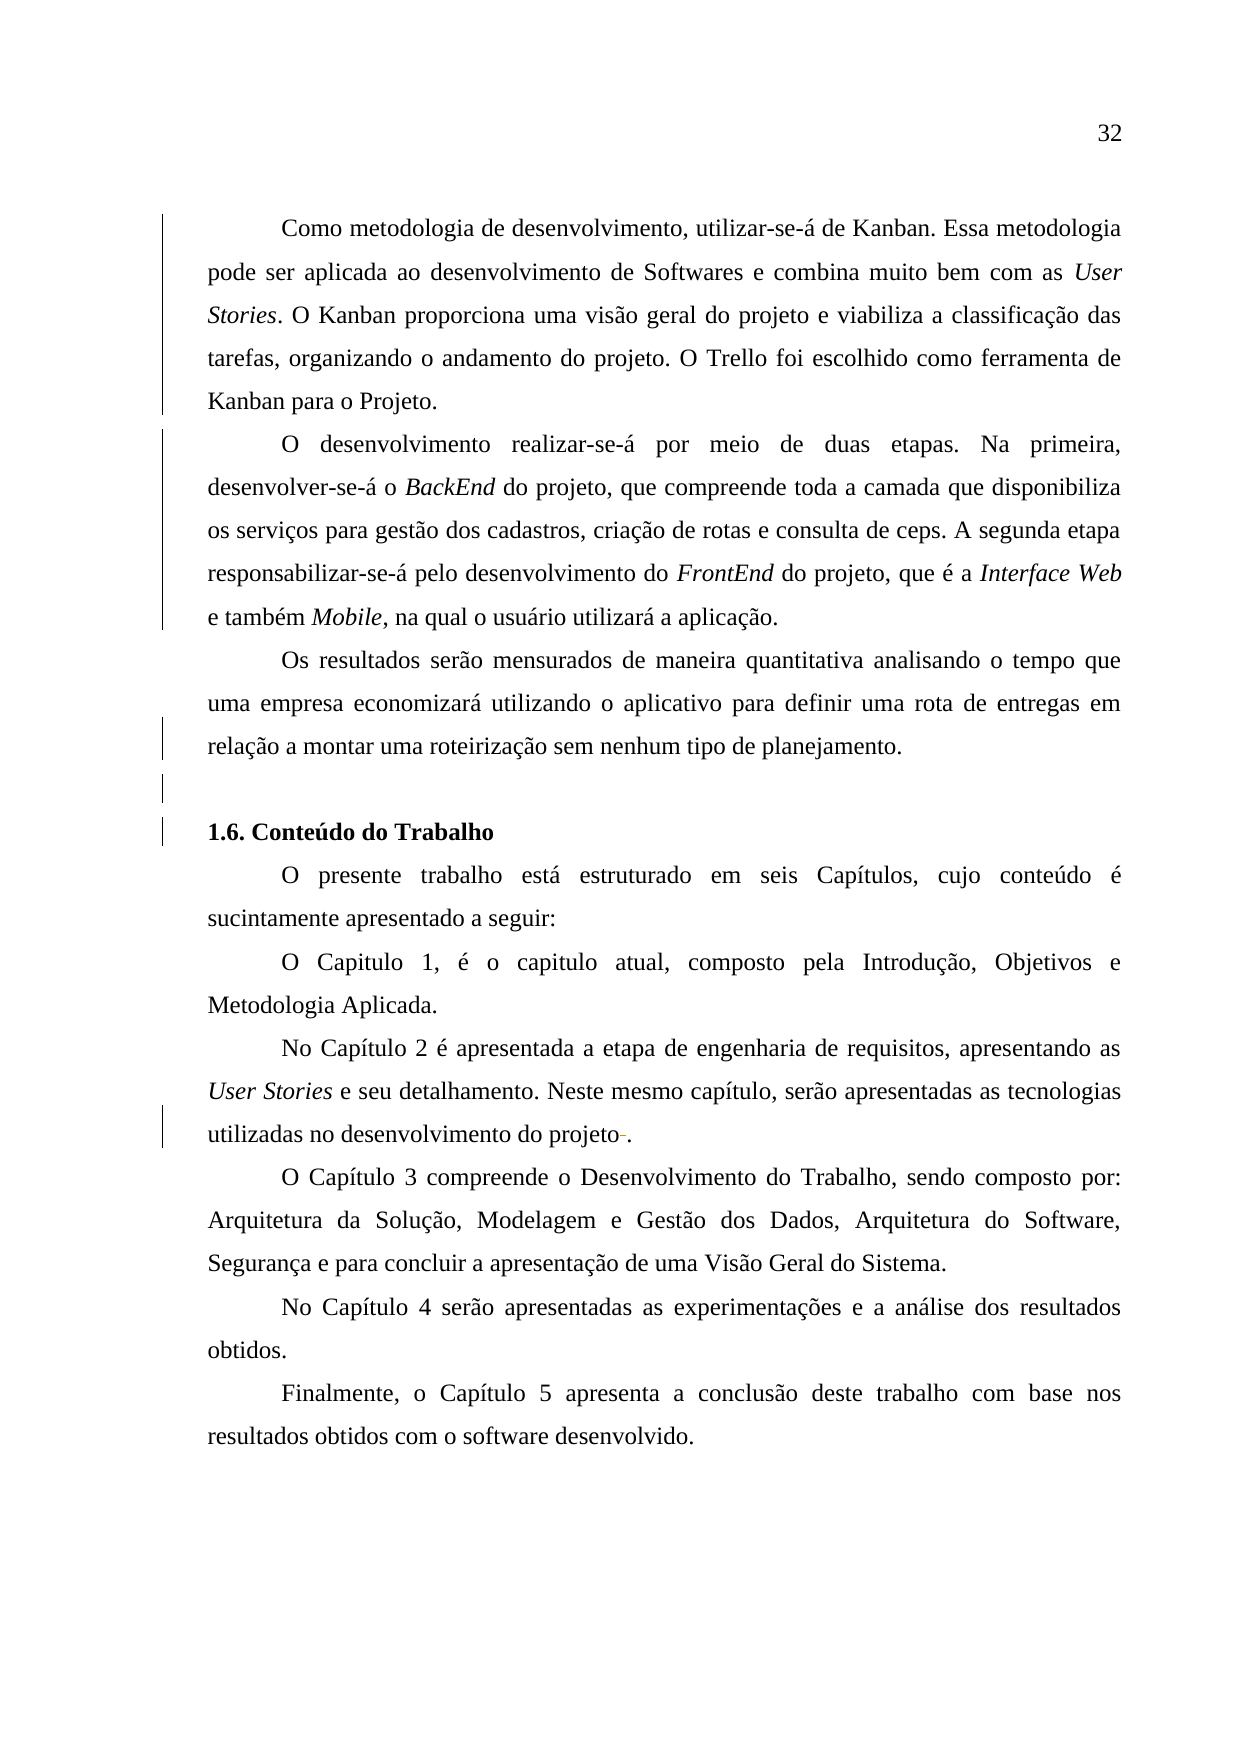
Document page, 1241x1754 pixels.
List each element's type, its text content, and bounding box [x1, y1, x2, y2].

text O presente trabalho está estruturado em seis Capítulos, cujo conteúdo é sucintamente apresentado a seguir: [207, 860, 1122, 932]
text O desenvolvimento realizar-se-á por meio de duas etapas. Na primeira, desenvolver-se-á o BackEnd do projeto, que compreende toda a camada que disponibiliza os serviços para gestão dos cadastros, criação de rotas e consulta de ceps. A segunda etapa responsabilizar-se-á pelo desenvolvimento do FrontEnd do projeto, que é a Interface Web e também Mobile, na qual o usuário utilizará a aplicação. [207, 429, 1122, 630]
text No Capítulo 4 serão apresentadas as experimentações e a análise dos resultados obtidos. [207, 1292, 1122, 1363]
text O Capitulo 1, é o capitulo atual, composto pela Introdução, Objetivos e Metodologia Aplicada. [207, 947, 1122, 1018]
text No Capítulo 2 é apresentada a etapa de engenharia de requisitos, apresentando as User Stories e seu detalhamento. Neste mesmo capítulo, serão apresentadas as tecnologias utilizadas no desenvolvimento do projeto. [207, 1033, 1122, 1148]
text O Capítulo 3 compreende o Desenvolvimento do Trabalho, sendo composto por: Arquitetura da Solução, Modelagem e Gestão dos Dados, Arquitetura do Software, Segurança e para concluir a apresentação de uma Visão Geral do Sistema. [207, 1162, 1122, 1277]
subtitle Conteúdo do Trabalho [177, 817, 1122, 846]
text Como metodologia de desenvolvimento, utilizar-se-á de Kanban. Essa metodologia pode ser aplicada ao desenvolvimento de Softwares e combina muito bem com as User Stories. O Kanban proporciona uma visão geral do projeto e viabiliza a classificação das tarefas, organizando o andamento do projeto. O Trello foi escolhido como ferramenta de Kanban para o Projeto. [207, 213, 1122, 415]
text Os resultados serão mensurados de maneira quantitativa analisando o tempo que uma empresa economizará utilizando o aplicativo para definir uma rota de entregas em relação a montar uma roteirização sem nenhum tipo de planejamento. [207, 645, 1122, 760]
text Finalmente, o Capítulo 5 apresenta a conclusão deste trabalho com base nos resultados obtidos com o software desenvolvido. [207, 1378, 1122, 1450]
